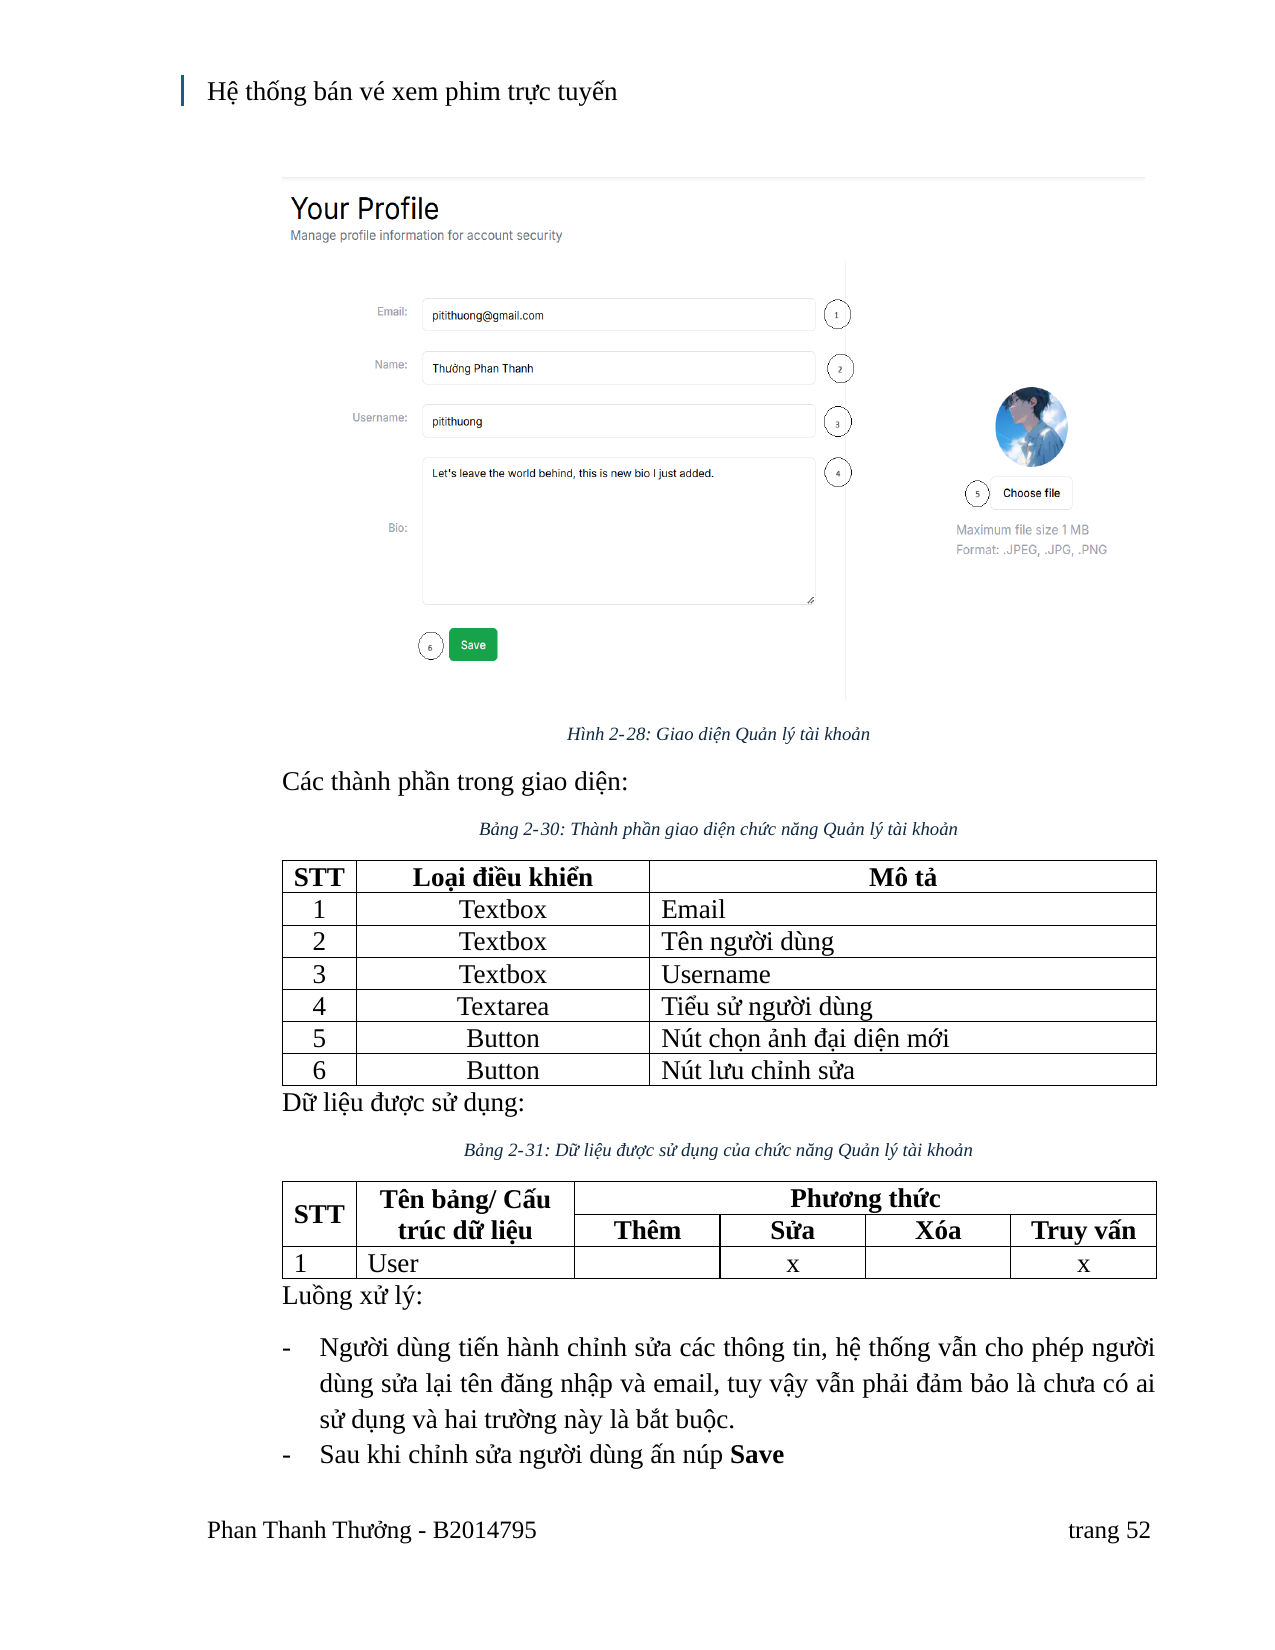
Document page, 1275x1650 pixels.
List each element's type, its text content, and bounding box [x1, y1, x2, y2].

table_header STT [283, 1182, 356, 1246]
table_cell 2 [283, 926, 356, 957]
table_header Mô tả [650, 861, 1156, 892]
table_cell 1 [283, 1247, 356, 1278]
table_cell Textbox [357, 893, 649, 924]
table_cell 3 [283, 958, 356, 989]
table_header Loại điều khiển [357, 861, 649, 892]
table_cell Thêm [575, 1215, 719, 1246]
list Người dùng tiến hành chỉnh sửa các thông tin, hệ thống vẫn cho phép người dùng sửa lại tên đăng nhập và email, tuy vậy vẫn phải đảm bảo là chưa có ai sử dụng và hai trường này là bắt buộc. [282, 1331, 1157, 1434]
table_cell Textarea [357, 990, 649, 1021]
table_cell Truy vấn [1011, 1215, 1156, 1246]
table_cell Xóa [866, 1215, 1010, 1246]
table_cell Sửa [721, 1215, 865, 1246]
table_cell Username [650, 958, 1156, 989]
table_cell 1 [283, 893, 356, 924]
text Luồng xử lý: [207, 1279, 1157, 1310]
picture [281, 177, 1146, 702]
table_cell 4 [283, 990, 356, 1021]
table_cell Nút chọn ảnh đại diện mới [650, 1022, 1156, 1053]
table_header Phương thức [575, 1182, 1156, 1213]
table_cell Textbox [357, 958, 649, 989]
table_cell Tiểu sử người dùng [650, 990, 1156, 1021]
text Các thành phần trong giao diện: [207, 765, 1157, 796]
table_cell 6 [283, 1054, 356, 1085]
table_cell Button [357, 1022, 649, 1053]
table_cell Nút lưu chỉnh sửa [650, 1054, 1156, 1085]
text Dữ liệu được sử dụng: [207, 1086, 1157, 1118]
table_cell [575, 1247, 719, 1278]
table_header Tên bảng/ Cấu trúc dữ liệu [357, 1182, 574, 1246]
table_cell Email [650, 893, 1156, 924]
list Sau khi chỉnh sửa người dùng ấn núp Save [282, 1438, 1157, 1469]
table_cell Tên người dùng [650, 926, 1156, 957]
table_header STT [283, 861, 356, 892]
table_cell x [721, 1247, 865, 1278]
table_cell User [357, 1247, 574, 1278]
table_cell [866, 1247, 1010, 1278]
table_cell x [1011, 1247, 1156, 1278]
table_cell Button [357, 1054, 649, 1085]
table_cell 5 [283, 1022, 356, 1053]
table_cell Textbox [357, 926, 649, 957]
